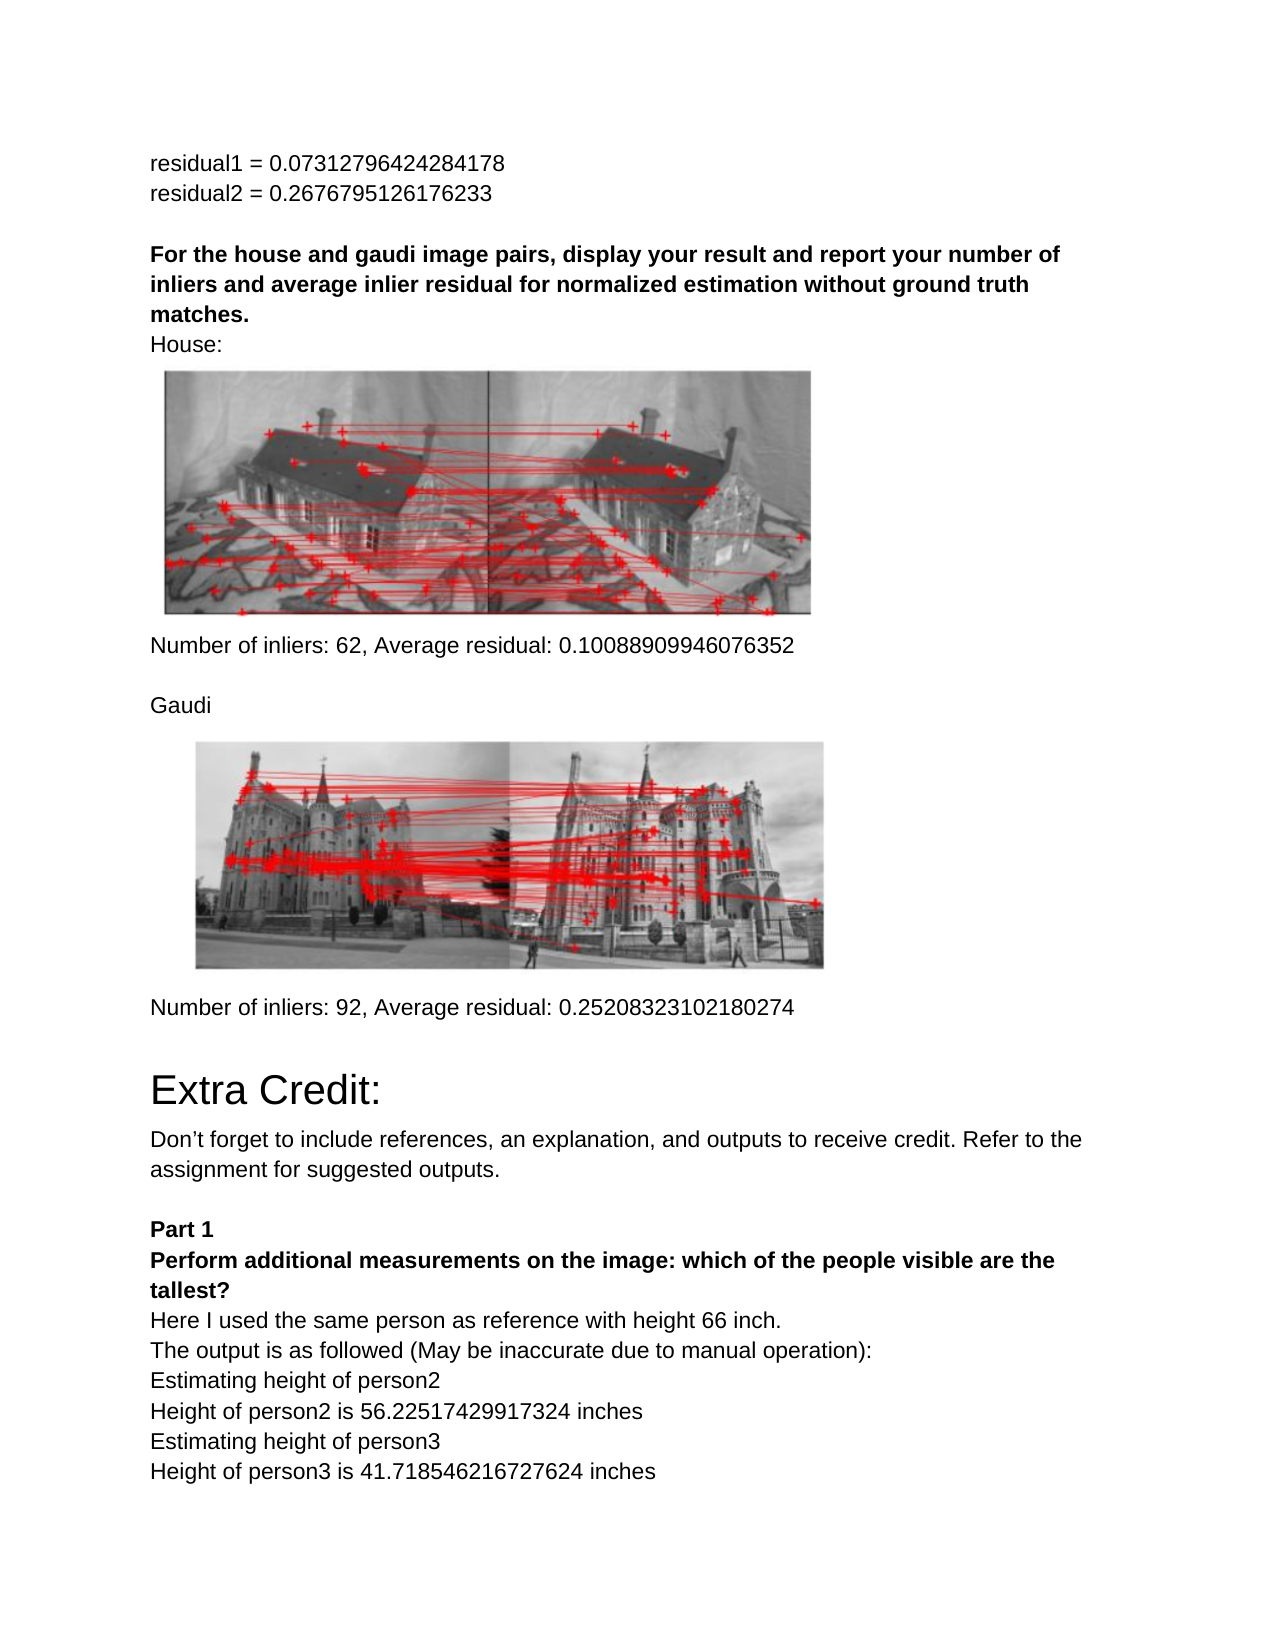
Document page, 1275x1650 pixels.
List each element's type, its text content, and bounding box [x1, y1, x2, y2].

text Don’t forget to include references, an explanation, and outputs to receive credit. Refer to the assignment for suggested outputs. [150, 1126, 1125, 1182]
picture [150, 361, 838, 629]
text residual1 = 0.07312796424284178 [150, 150, 1125, 176]
text Estimating height of person2 [150, 1367, 1125, 1394]
text Gaudi [150, 692, 1125, 719]
text residual2 = 0.2676795126176233 [150, 180, 1125, 207]
text Height of person3 is 41.718546216727624 inches [150, 1458, 1125, 1484]
subtitle House: [150, 331, 1125, 358]
text Perform additional measurements on the image: which of the people visible are the tallest? [150, 1247, 1125, 1303]
picture [150, 722, 852, 988]
text Part 1 [150, 1216, 1125, 1243]
text Here I used the same person as reference with height 66 inch. [150, 1307, 1125, 1333]
text The output is as followed (May be inaccurate due to manual operation): [150, 1337, 1125, 1363]
text Number of inliers: 62, Average residual: 0.10088909946076352 [150, 632, 1125, 658]
subtitle For the house and gaudi image pairs, display your result and report your number of inliers and average inlier residual for normalized estimation without ground truth matches. [150, 241, 1125, 327]
subtitle Number of inliers: 92, Average residual: 0.25208323102180274 [150, 993, 1125, 1020]
text Estimating height of person3 [150, 1428, 1125, 1454]
text Height of person2 is 56.22517429917324 inches [150, 1398, 1125, 1424]
subtitle Extra Credit: [150, 1065, 1125, 1113]
